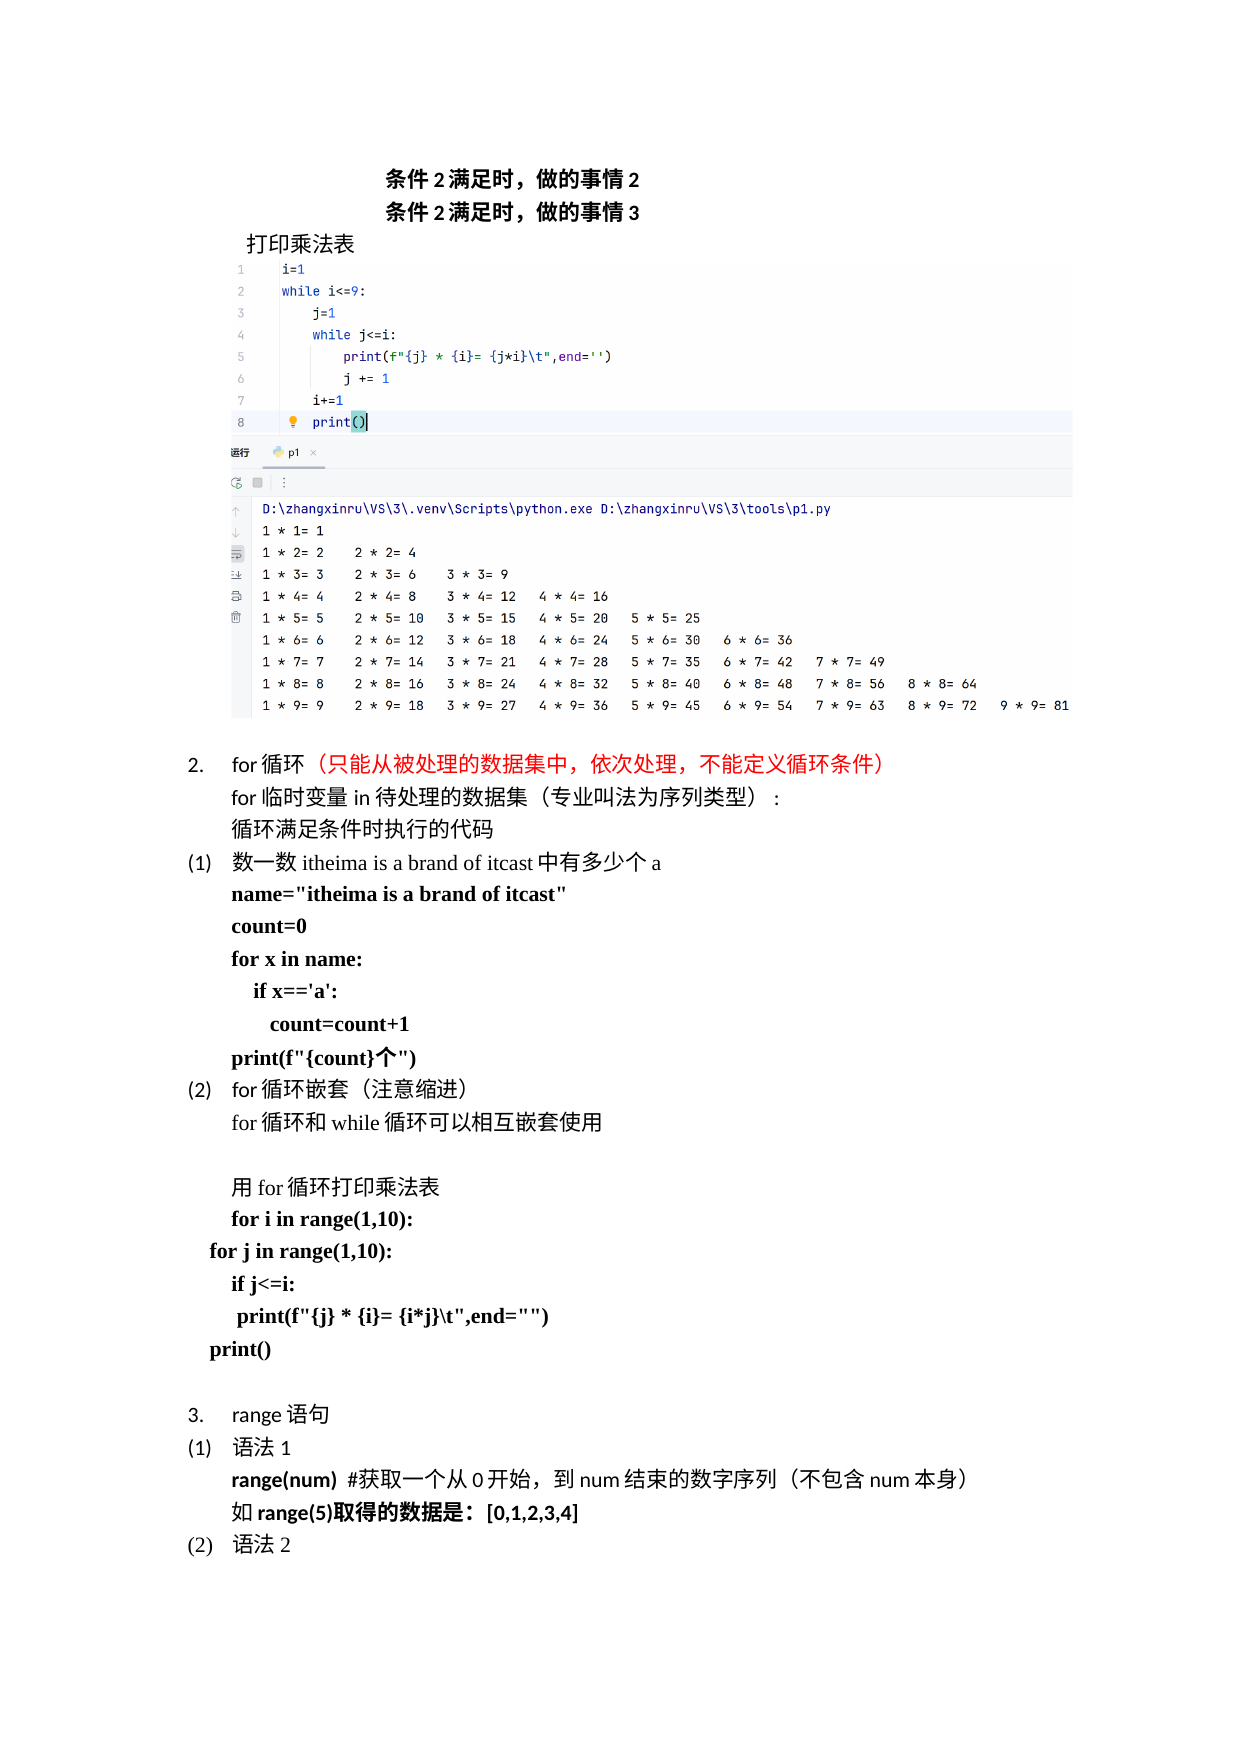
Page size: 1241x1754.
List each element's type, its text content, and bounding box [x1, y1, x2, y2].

list 打印乘法表 [187, 227, 1053, 259]
list range(num) #获取一个从0开始，到num结束的数字序列（不包含num本身） [187, 1462, 1053, 1494]
list 语法1 [187, 1429, 1053, 1462]
text name="itheima is a brand of itcast" count=0 for x in name: if x=='a': count=count+1 print(f"{count}个") [231, 877, 1053, 1072]
list for循环嵌套（注意缩进） [187, 1072, 1053, 1104]
text 用for循环打印乘法表 [231, 1169, 1053, 1202]
list 循环满足条件时执行的代码 [187, 812, 1053, 844]
list for循环（只能从被处理的数据集中，依次处理，不能定义循环条件） [187, 747, 1053, 779]
list 如range(5)取得的数据是：[0,1,2,3,4] [187, 1494, 1053, 1527]
text for循环和while循环可以相互嵌套使用 [231, 1104, 1053, 1137]
picture [231, 259, 1073, 718]
list 条件2满足时，做的事情2 [187, 162, 1053, 194]
list for临时变量 in 待处理的数据集（专业叫法为序列类型） : [187, 779, 1053, 812]
list 条件2满足时，做的事情3 [187, 194, 1053, 227]
list range语句 [187, 1397, 1053, 1429]
list 语法2 [187, 1527, 1053, 1559]
list 数一数itheima is a brand of itcast中有多少个a [187, 844, 1053, 877]
text for i in range(1,10): for j in range(1,10): if j<=i: print(f"{j} * {i}= {i*j}\t",end="") print() [187, 1202, 1053, 1364]
